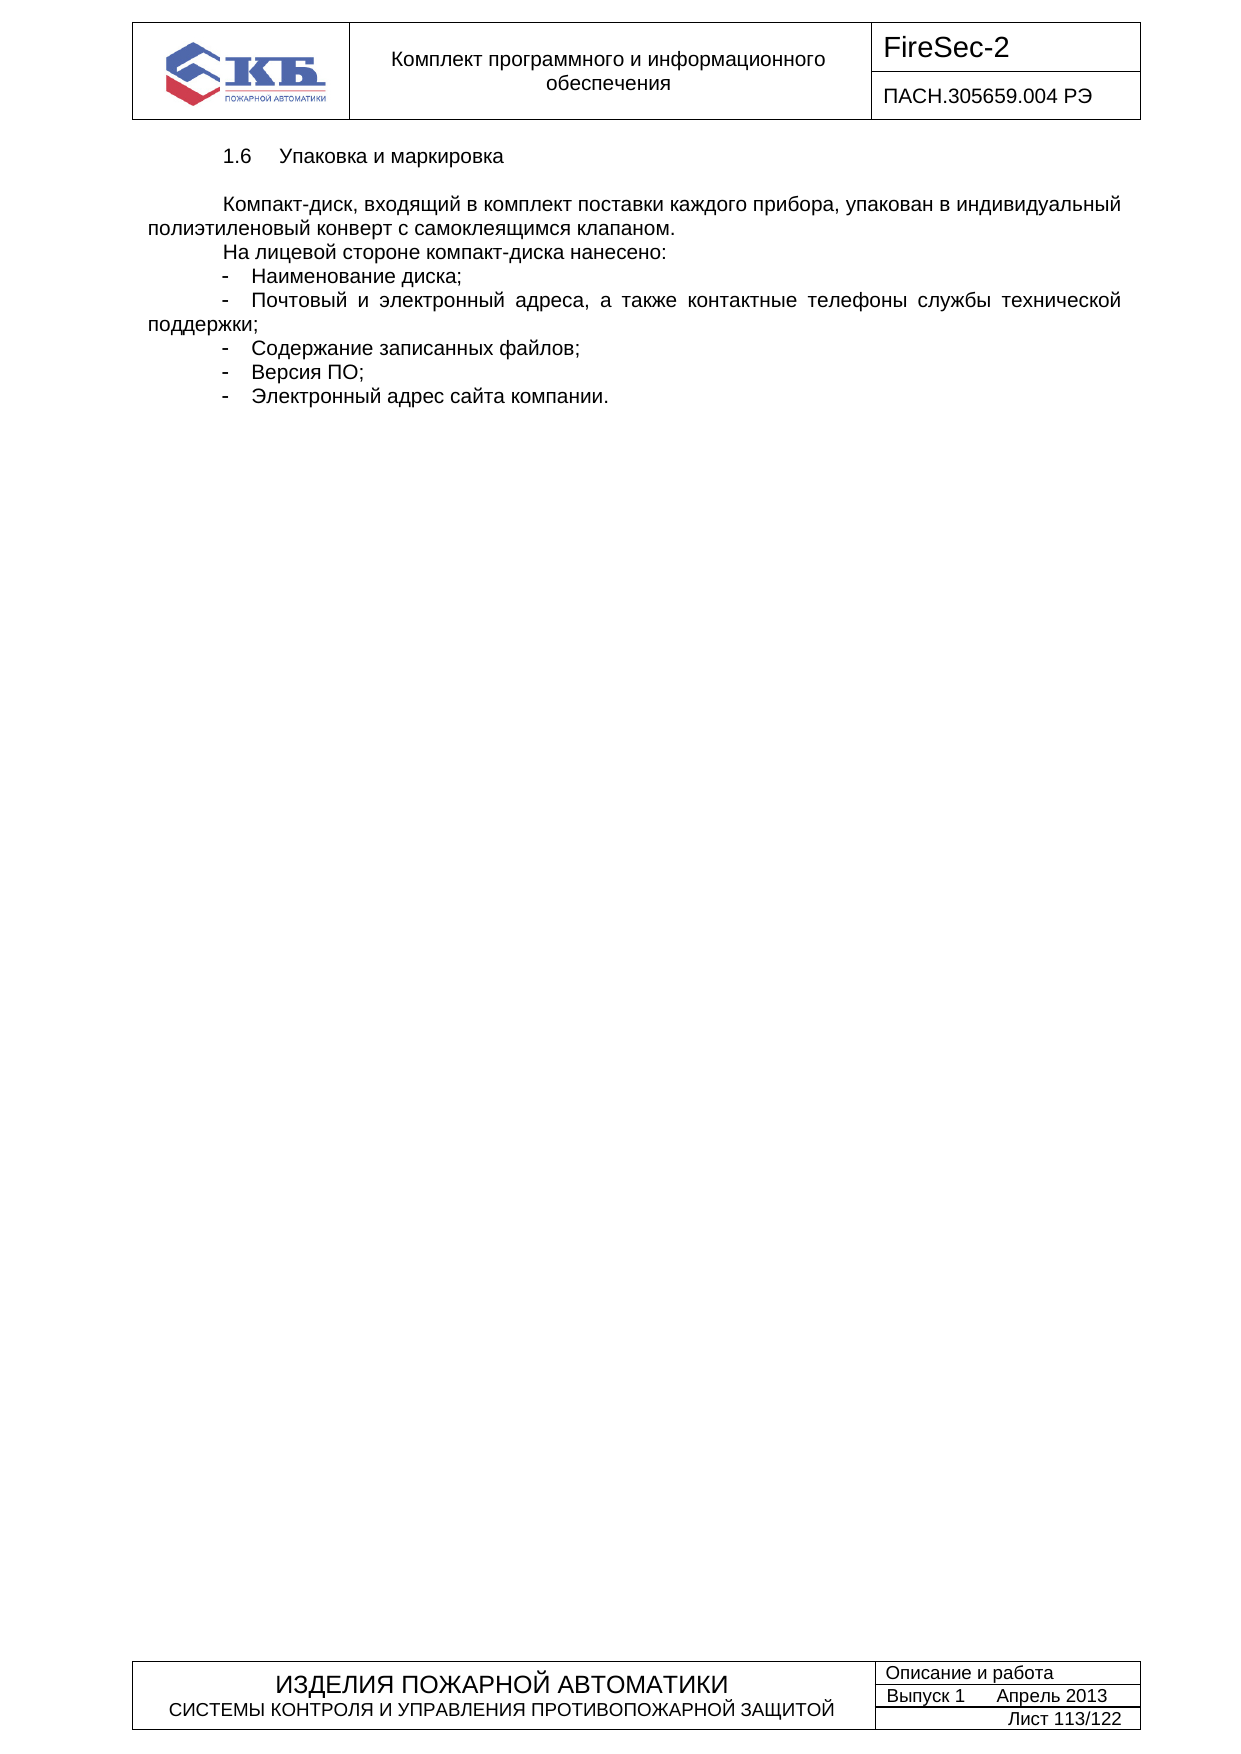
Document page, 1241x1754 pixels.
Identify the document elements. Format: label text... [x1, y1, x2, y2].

text На лицевой стороне компакт-диска нанесено: [148, 240, 1122, 264]
list Содержание записанных файлов; [148, 336, 1122, 360]
picture [162, 34, 340, 115]
text Компакт-диск, входящий в комплект поставки каждого прибора, упакован в индивидуальный полиэтиленовый конверт с самоклеящимся клапаном. [148, 192, 1122, 240]
list Наименование диска; [148, 264, 1122, 288]
list Упаковка и маркировка [148, 144, 1122, 168]
list Версия ПО; [148, 360, 1122, 384]
list Электронный адрес сайта компании. [148, 384, 1122, 408]
list Почтовый и электронный адреса, а также контактные телефоны службы технической поддержки; [148, 288, 1122, 336]
